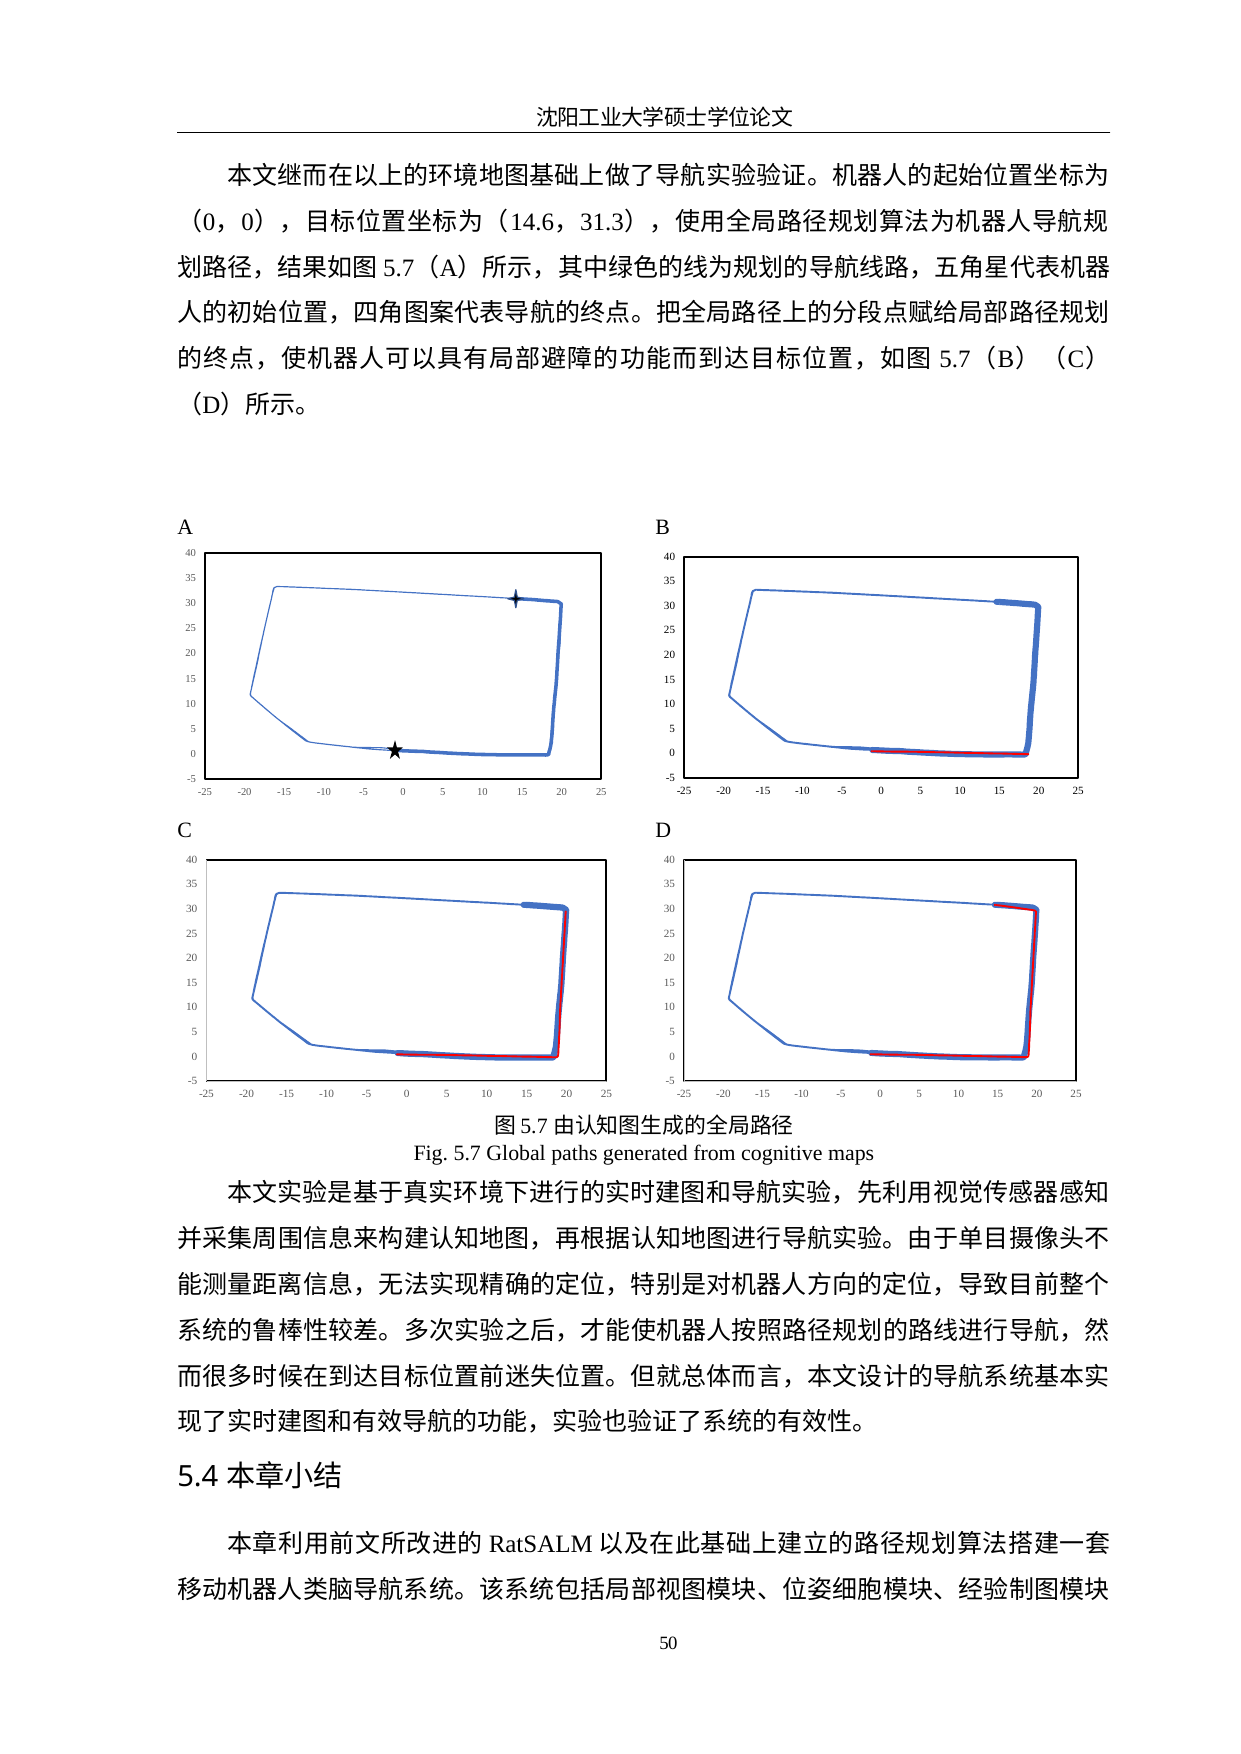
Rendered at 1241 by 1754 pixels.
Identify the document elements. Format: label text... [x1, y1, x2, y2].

table_cell C [166, 817, 644, 842]
text 图5.7 由认知图生成的全局路径 [177, 1108, 1110, 1140]
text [177, 1516, 1110, 1608]
text 本文继而在以上的环境地图基础上做了导航实验验证。机器人的起始位置坐标为（0，0），目标位置坐标为（14.6，31.3），使用全局路径规划算法为机器人导航规划路径，结果如图5.7（A）所示，其中绿色的线为规划的导航线路，五角星代表机器人的初始位置，四角图案代表导航的终点。把全局路径上的分段点赋给局部路径规划的终点，使机器人可以具有局部避障的功能而到达目标位置，如图5.7（B）（C）（D）所示。 [177, 148, 1110, 423]
text Fig. 5.7 Global paths generated from cognitive maps [177, 1140, 1110, 1165]
table_cell [166, 843, 644, 1108]
table_cell [644, 843, 1122, 1108]
text 本文实验是基于真实环境下进行的实时建图和导航实验，先利用视觉传感器感知并采集周围信息来构建认知地图，再根据认知地图进行导航实验。由于单目摄像头不能测量距离信息，无法实现精确的定位，特别是对机器人方向的定位，导致目前整个系统的鲁棒性较差。多次实验之后，才能使机器人按照路径规划的路线进行导航，然而很多时候在到达目标位置前迷失位置。但就总体而言，本文设计的导航系统基本实现了实时建图和有效导航的功能，实验也验证了系统的有效性。 [177, 1165, 1110, 1440]
table_header B [644, 514, 1122, 539]
subtitle 5.4 本章小结 [177, 1452, 1110, 1495]
table_header A [166, 514, 644, 539]
table_cell [166, 540, 644, 817]
table_cell D [644, 817, 1122, 842]
table_cell [644, 540, 1122, 817]
